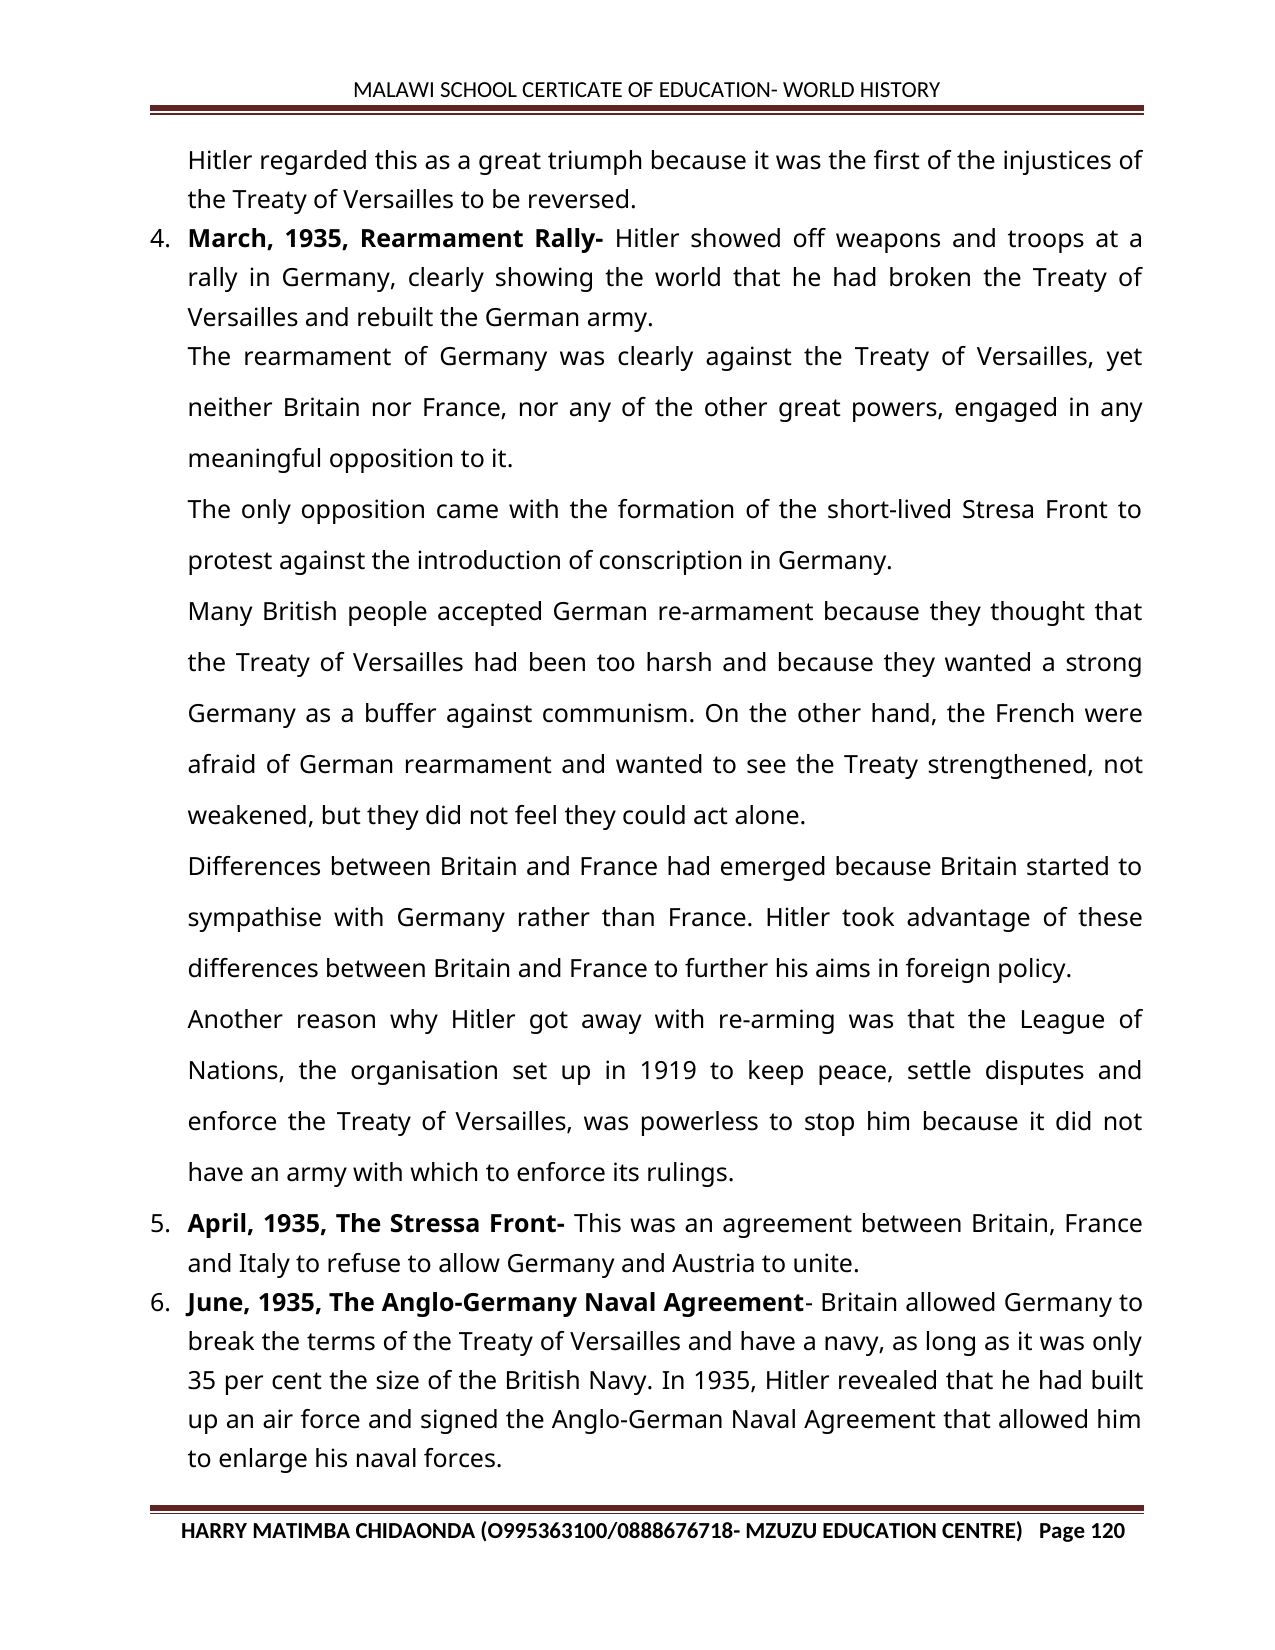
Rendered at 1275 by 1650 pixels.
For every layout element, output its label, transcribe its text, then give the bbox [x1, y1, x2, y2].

list April, 1935, The Stressa Front- This was an agreement between Britain, France and Italy to refuse to allow Germany and Austria to unite. [150, 1206, 1144, 1279]
list Hitler regarded this as a great triumph because it was the first of the injustices of the Treaty of Versailles to be reversed. [187, 142, 1144, 216]
list Another reason why Hitler got away with re-arming was that the League of Nations, the organisation set up in 1919 to keep peace, settle disputes and enforce the Treaty of Versailles, was powerless to stop him because it did not have an army with which to enforce its rulings. [187, 1002, 1144, 1189]
list Many British people accepted German re-armament because they thought that the Treaty of Versailles had been too harsh and because they wanted a strong Germany as a buffer against communism. On the other hand, the French were afraid of German rearmament and wanted to see the Treaty strengthened, not weakened, but they did not feel they could act alone. [187, 593, 1144, 832]
list The rearmament of Germany was clearly against the Treaty of Versailles, yet neither Britain nor France, nor any of the other great powers, engaged in any meaningful opposition to it. [187, 338, 1144, 474]
list June, 1935, The Anglo-Germany Naval Agreement- Britain allowed Germany to break the terms of the Treaty of Versailles and have a navy, as long as it was only 35 per cent the size of the British Navy. In 1935, Hitler revealed that he had built up an air force and signed the Anglo-German Naval Agreement that allowed him to enlarge his naval forces. [150, 1284, 1144, 1475]
list March, 1935, Rearmament Rally- Hitler showed off weapons and troops at a rally in Germany, clearly showing the world that he had broken the Treaty of Versailles and rebuilt the German army. [150, 221, 1144, 333]
list The only opposition came with the formation of the short-lived Stresa Front to protest against the introduction of conscription in Germany. [187, 491, 1144, 577]
list Differences between Britain and France had emerged because Britain started to sympathise with Germany rather than France. Hitler took advantage of these differences between Britain and France to further his aims in foreign policy. [187, 849, 1144, 985]
